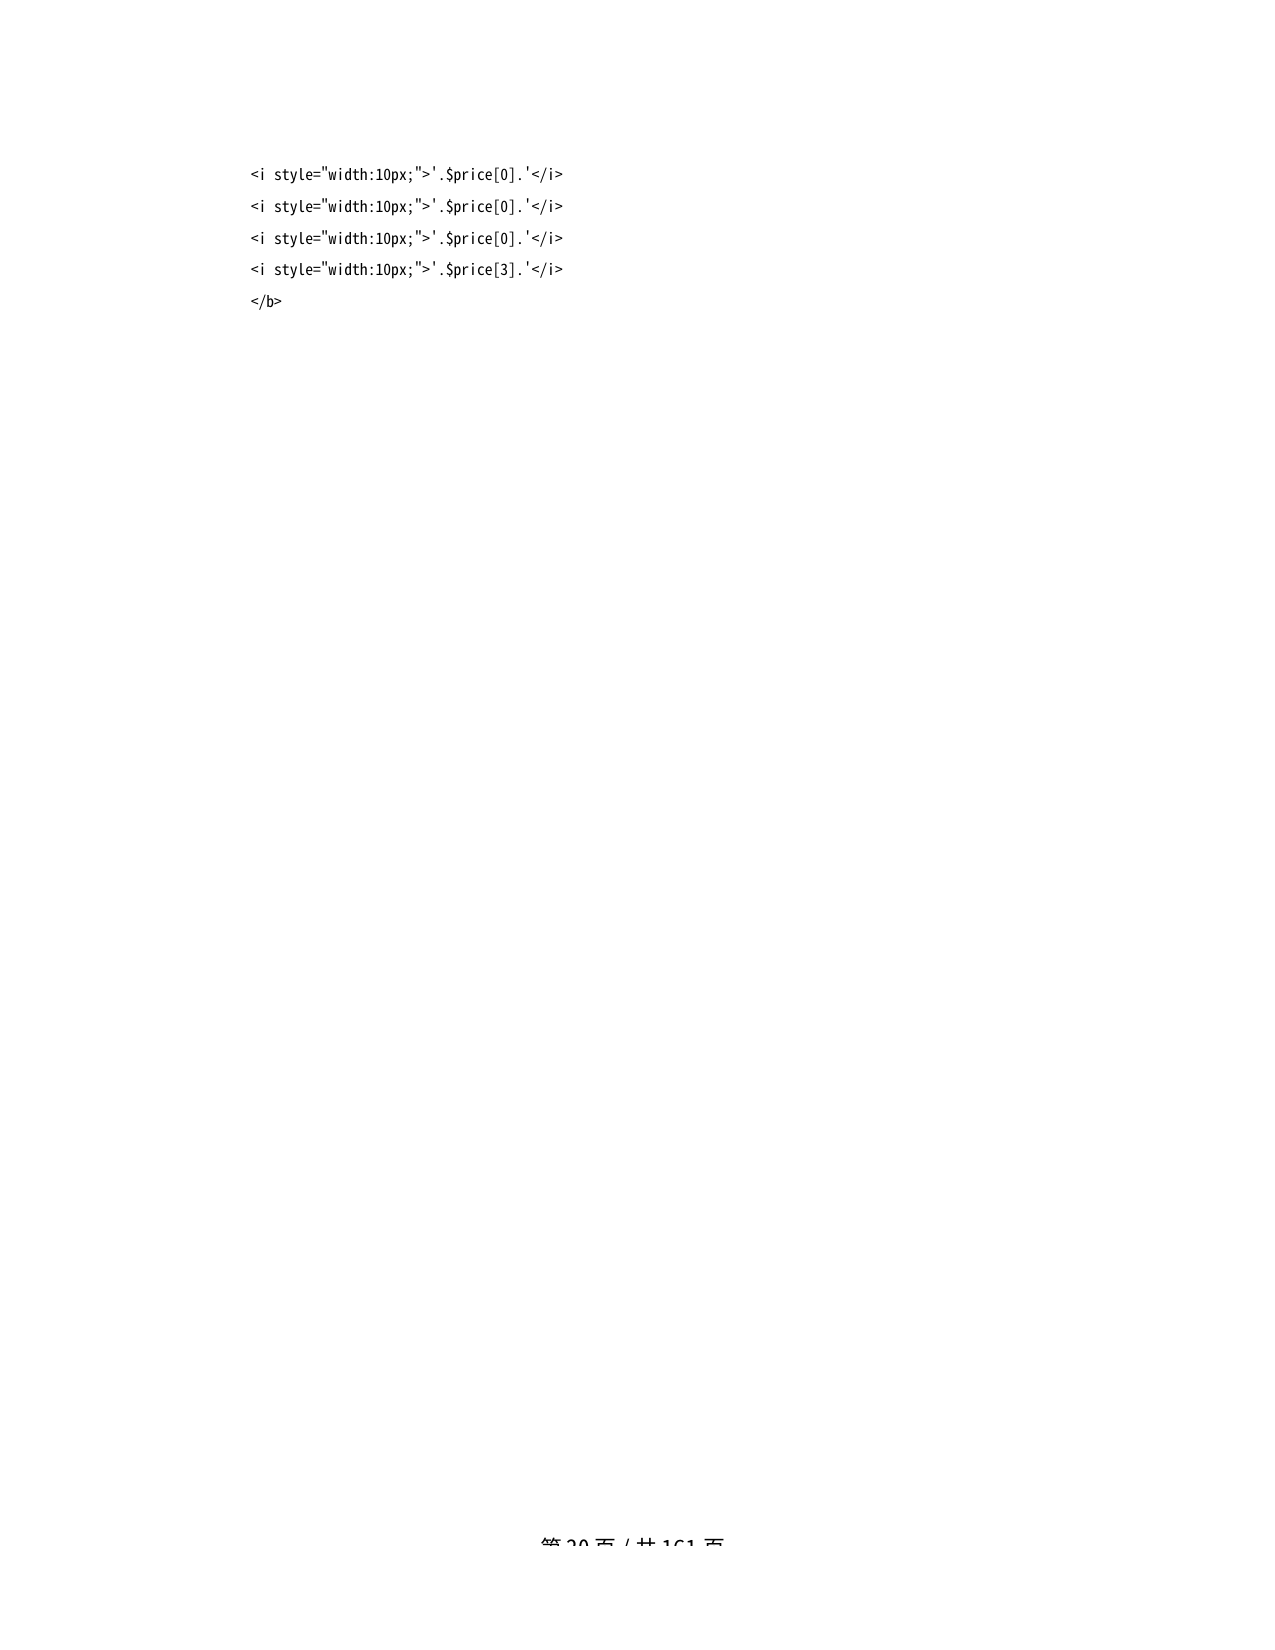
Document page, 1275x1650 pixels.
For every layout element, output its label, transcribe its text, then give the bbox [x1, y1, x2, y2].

text <i style="width:10px;">'.$price[0].'</i> [251, 162, 1110, 185]
text </b> [251, 289, 1110, 312]
text <i style="width:10px;">'.$price[0].'</i> [251, 194, 1110, 217]
text <i style="width:10px;">'.$price[3].'</i> [251, 258, 1110, 280]
text <i style="width:10px;">'.$price[0].'</i> [251, 226, 1110, 248]
